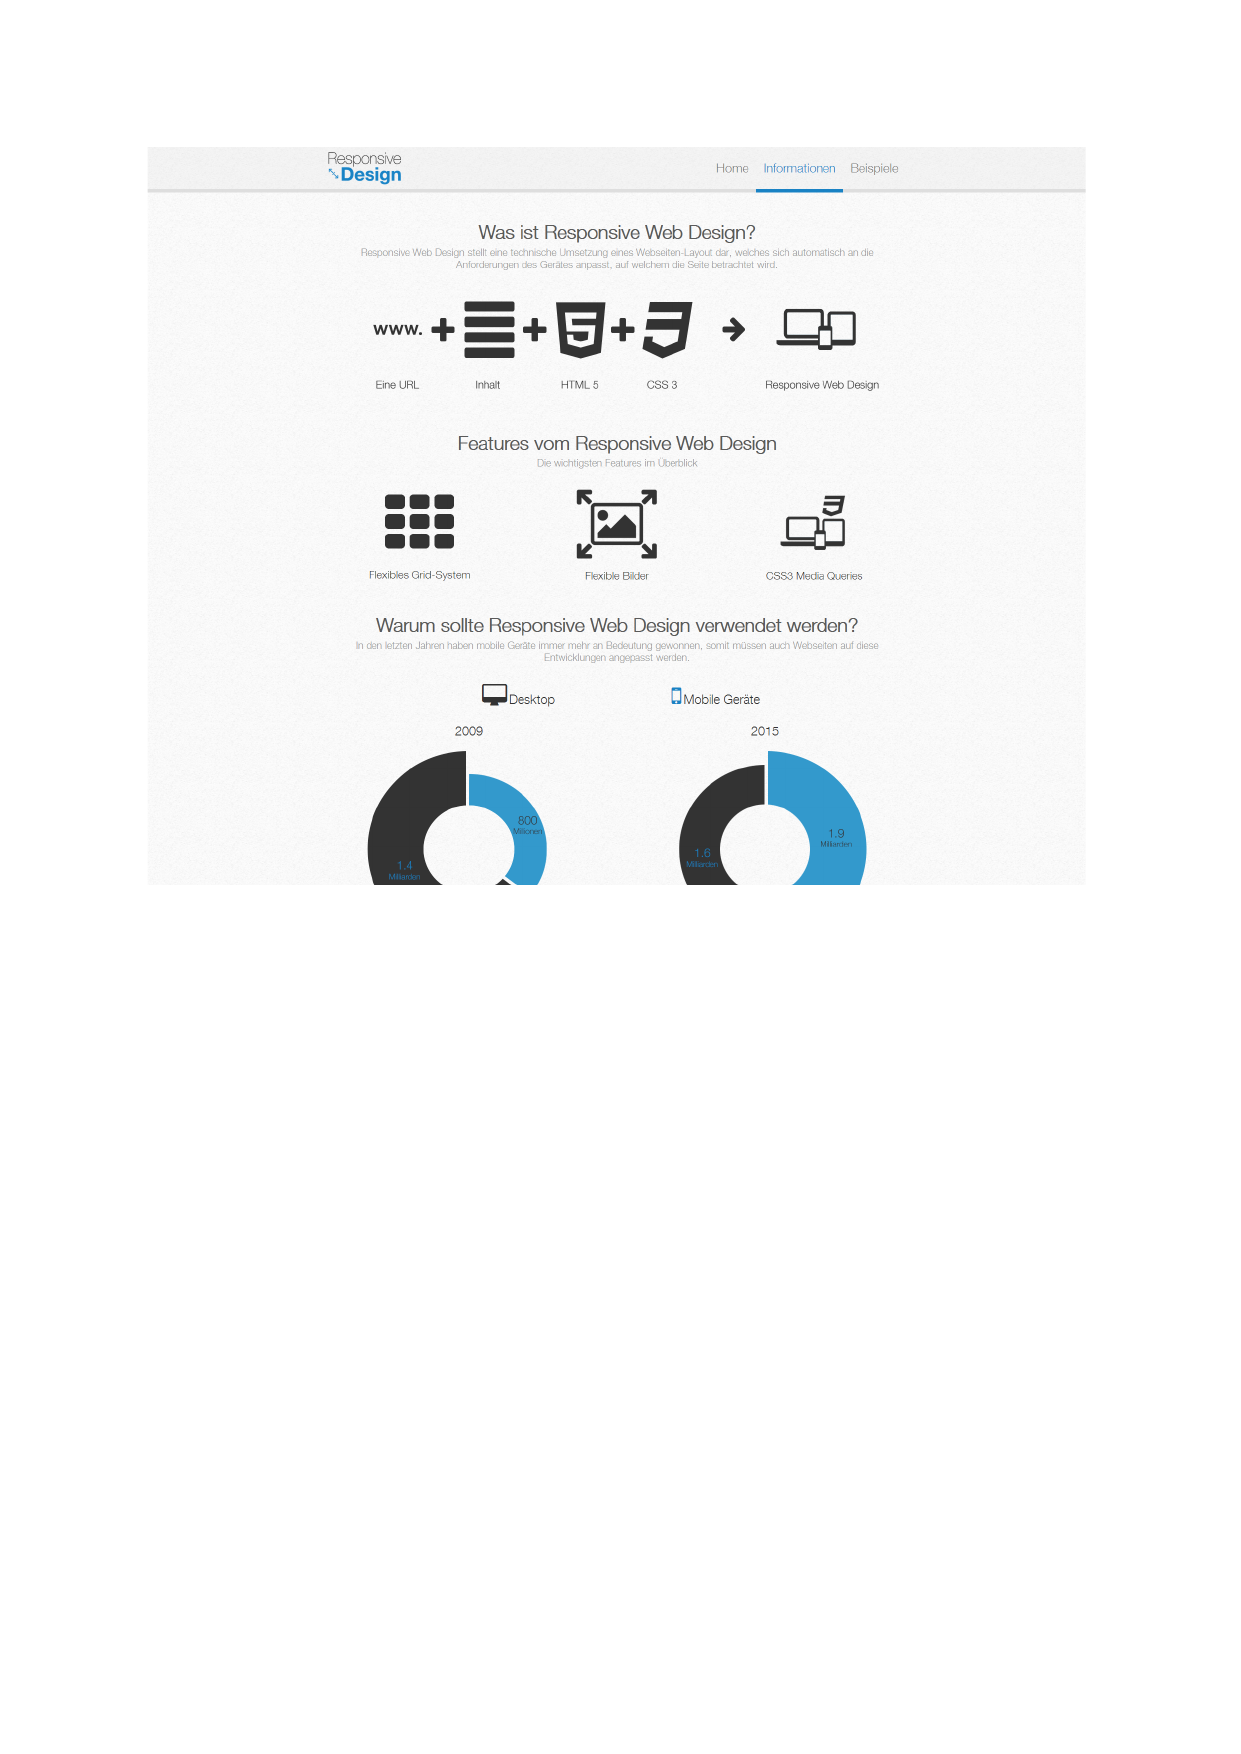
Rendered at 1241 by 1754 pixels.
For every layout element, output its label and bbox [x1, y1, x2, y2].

picture [147, 147, 1086, 885]
